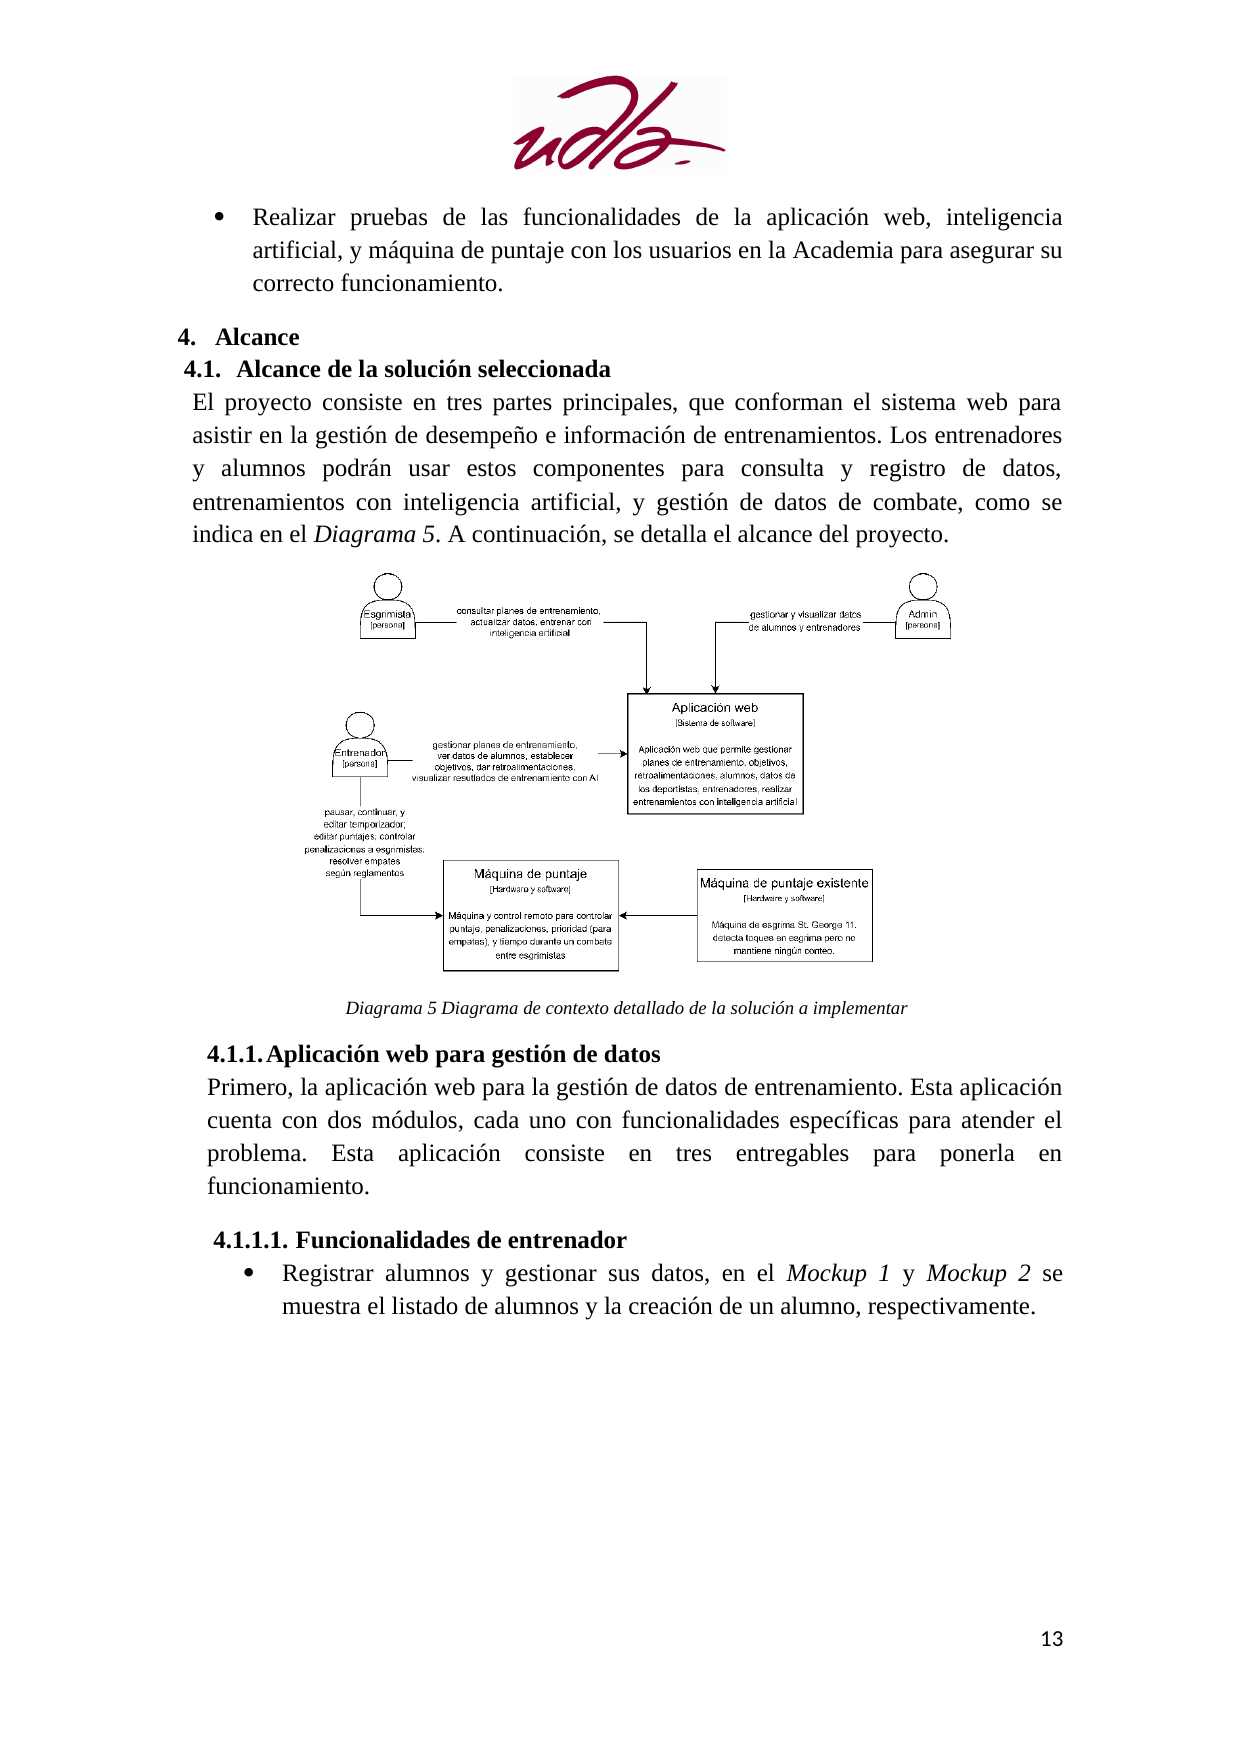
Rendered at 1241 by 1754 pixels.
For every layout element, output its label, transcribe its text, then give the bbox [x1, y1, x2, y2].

picture [304, 573, 951, 972]
text El proyecto consiste en tres partes principales, que conforman el sistema web para asistir en la gestión de desempeño e información de entrenamientos. Los entrenadores y alumnos podrán usar estos componentes para consulta y registro de datos, entrenamientos con inteligencia artificial, y gestión de datos de combate, como se indica en el Diagrama 5. A continuación, se detalla el alcance del proyecto. [192, 387, 1063, 548]
subtitle Funcionalidades de entrenador [213, 1225, 1063, 1254]
list Realizar pruebas de las funcionalidades de la aplicación web, inteligencia artificial, y máquina de puntaje con los usuarios en la Academia para asegurar su correcto funcionamiento. [215, 202, 1063, 296]
subtitle Alcance [177, 322, 1063, 350]
text Primero, la aplicación web para la gestión de datos de entrenamiento. Esta aplicación cuenta con dos módulos, cada uno con funcionalidades específicas para atender el problema. Esta aplicación consiste en tres entregables para ponerla en funcionamiento. [207, 1072, 1063, 1200]
subtitle Alcance de la solución seleccionada [184, 354, 1063, 383]
list Registrar alumnos y gestionar sus datos, en el Mockup 1 y Mockup 2 se muestra el listado de alumnos y la creación de un alumno, respectivamente. [244, 1258, 1063, 1320]
subtitle Aplicación web para gestión de datos [207, 1039, 1063, 1068]
text Diagrama 5 Diagrama de contexto detallado de la solución a implementar [192, 997, 1063, 1018]
picture [509, 73, 731, 174]
